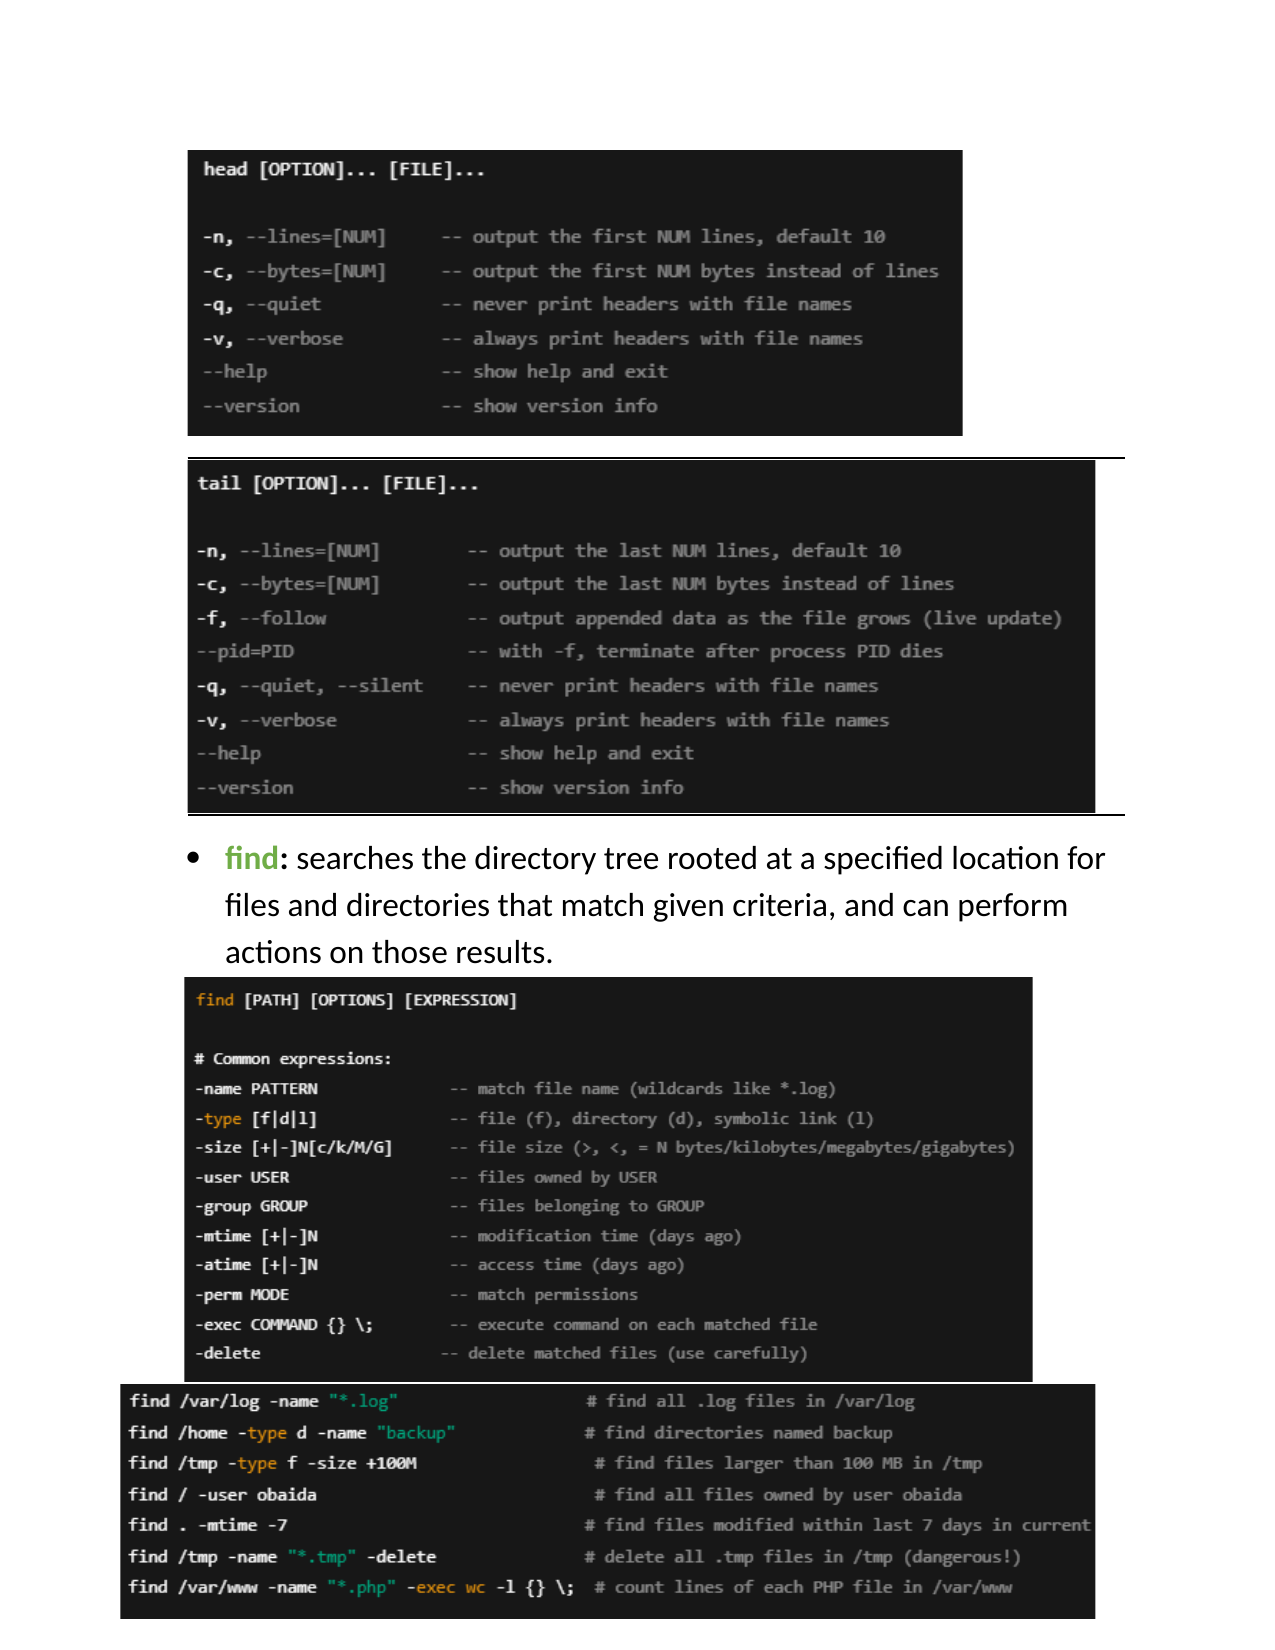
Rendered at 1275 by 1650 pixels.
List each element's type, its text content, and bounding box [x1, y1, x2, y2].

picture [187, 460, 1096, 813]
list find: searches the directory tree rooted at a specified location for files and directories that match given criteria, and can perform actions on those results. [187, 837, 1125, 971]
picture [184, 977, 1033, 1382]
picture [120, 1384, 1096, 1619]
picture [187, 150, 963, 436]
